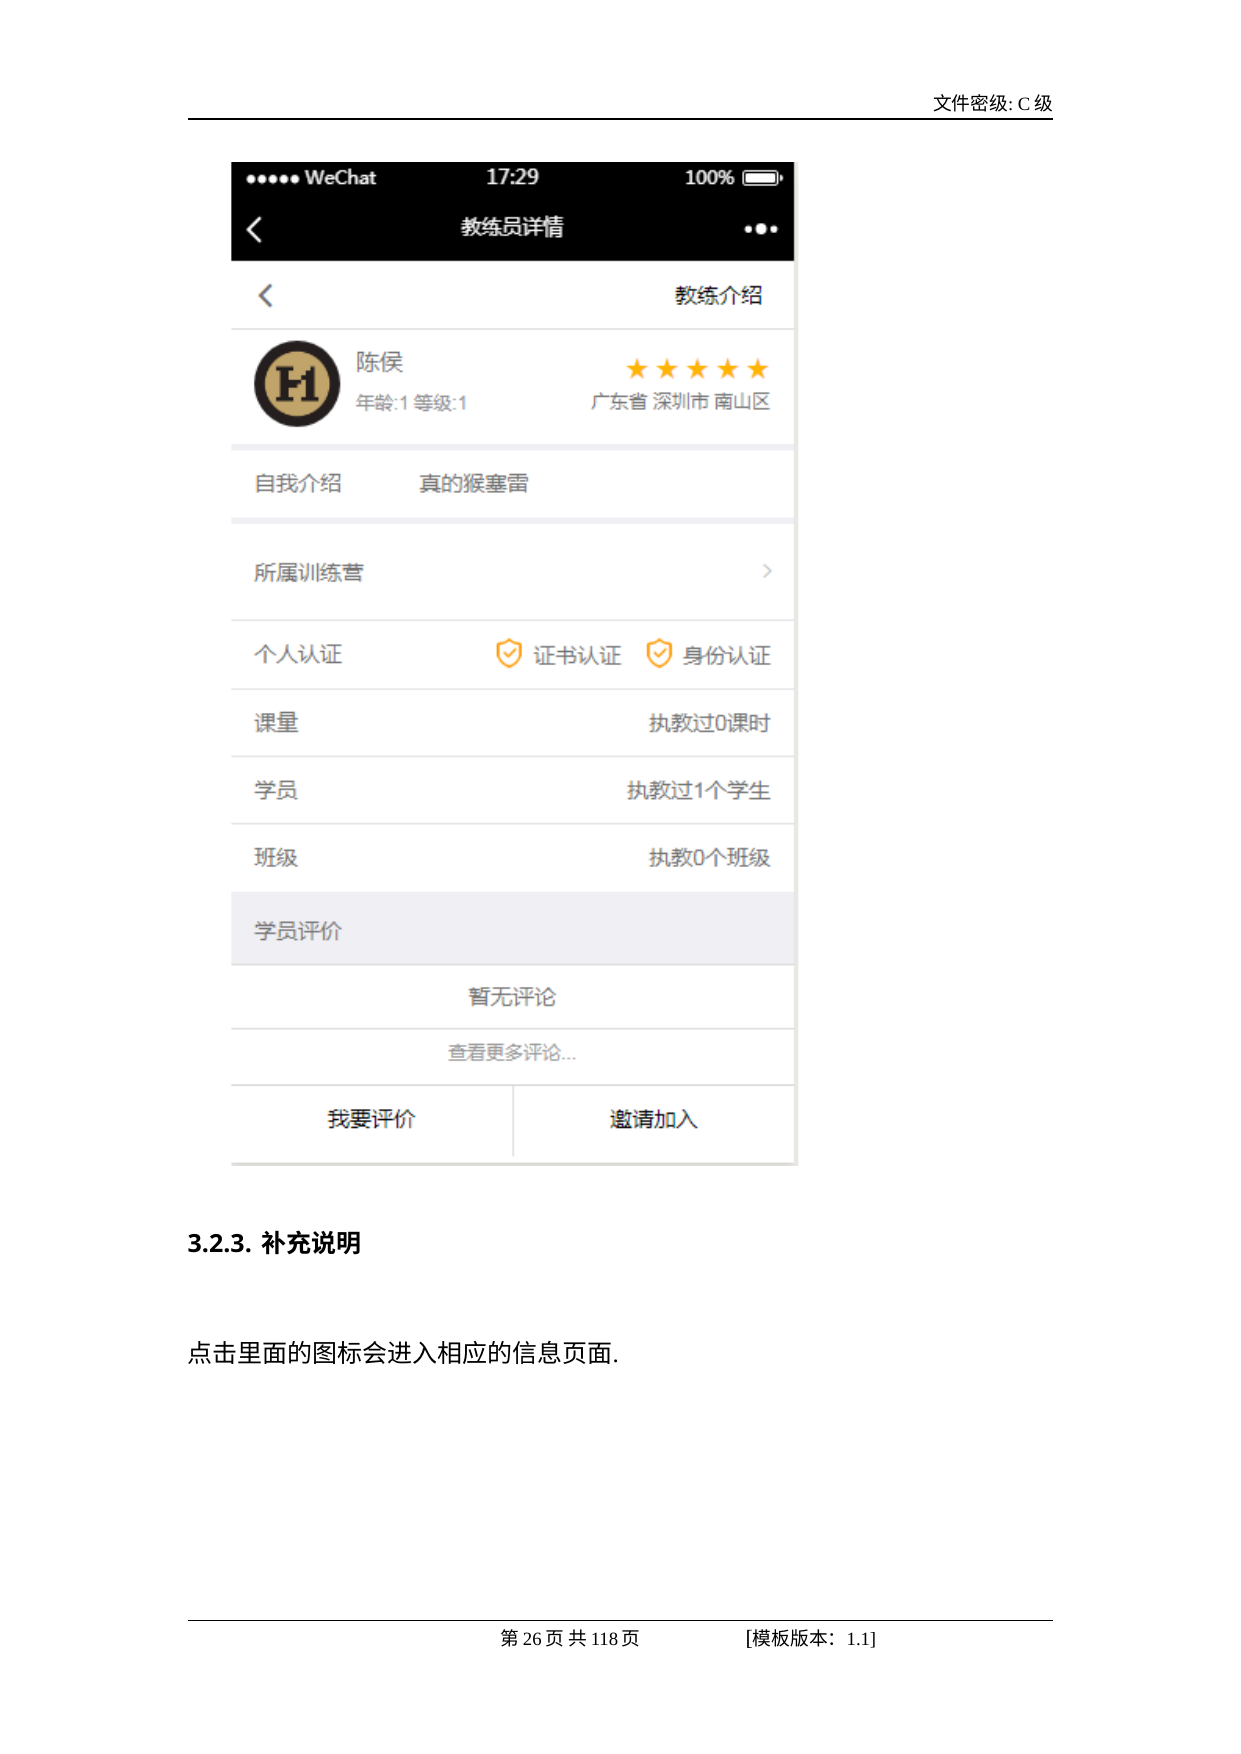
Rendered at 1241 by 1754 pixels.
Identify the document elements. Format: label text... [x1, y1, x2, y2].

text 点击里面的图标会进入相应的信息页面. [187, 1319, 1053, 1384]
picture [231, 162, 799, 1166]
subtitle 补充说明 [187, 1209, 1053, 1274]
